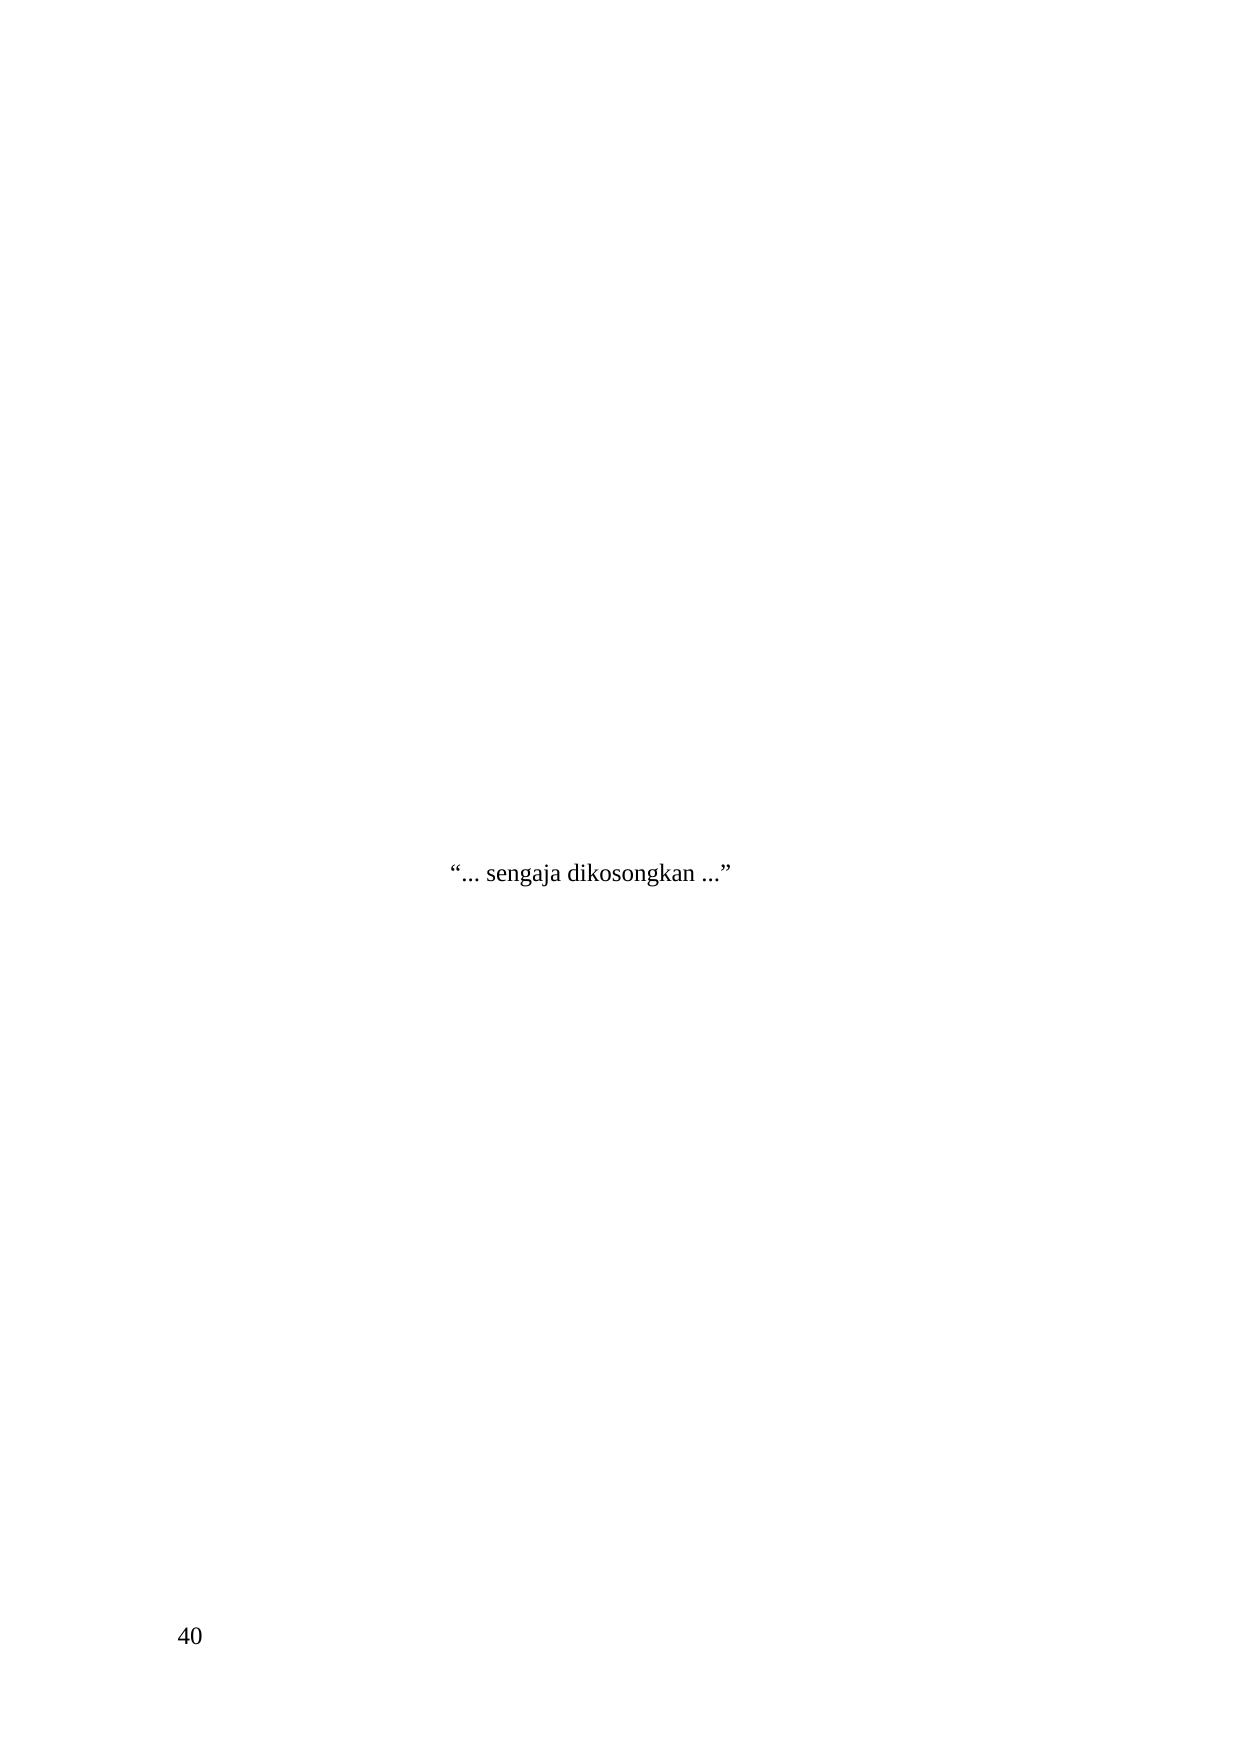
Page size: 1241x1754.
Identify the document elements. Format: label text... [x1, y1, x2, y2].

table_header “... sengaja dikosongkan ...” [178, 177, 1003, 1577]
